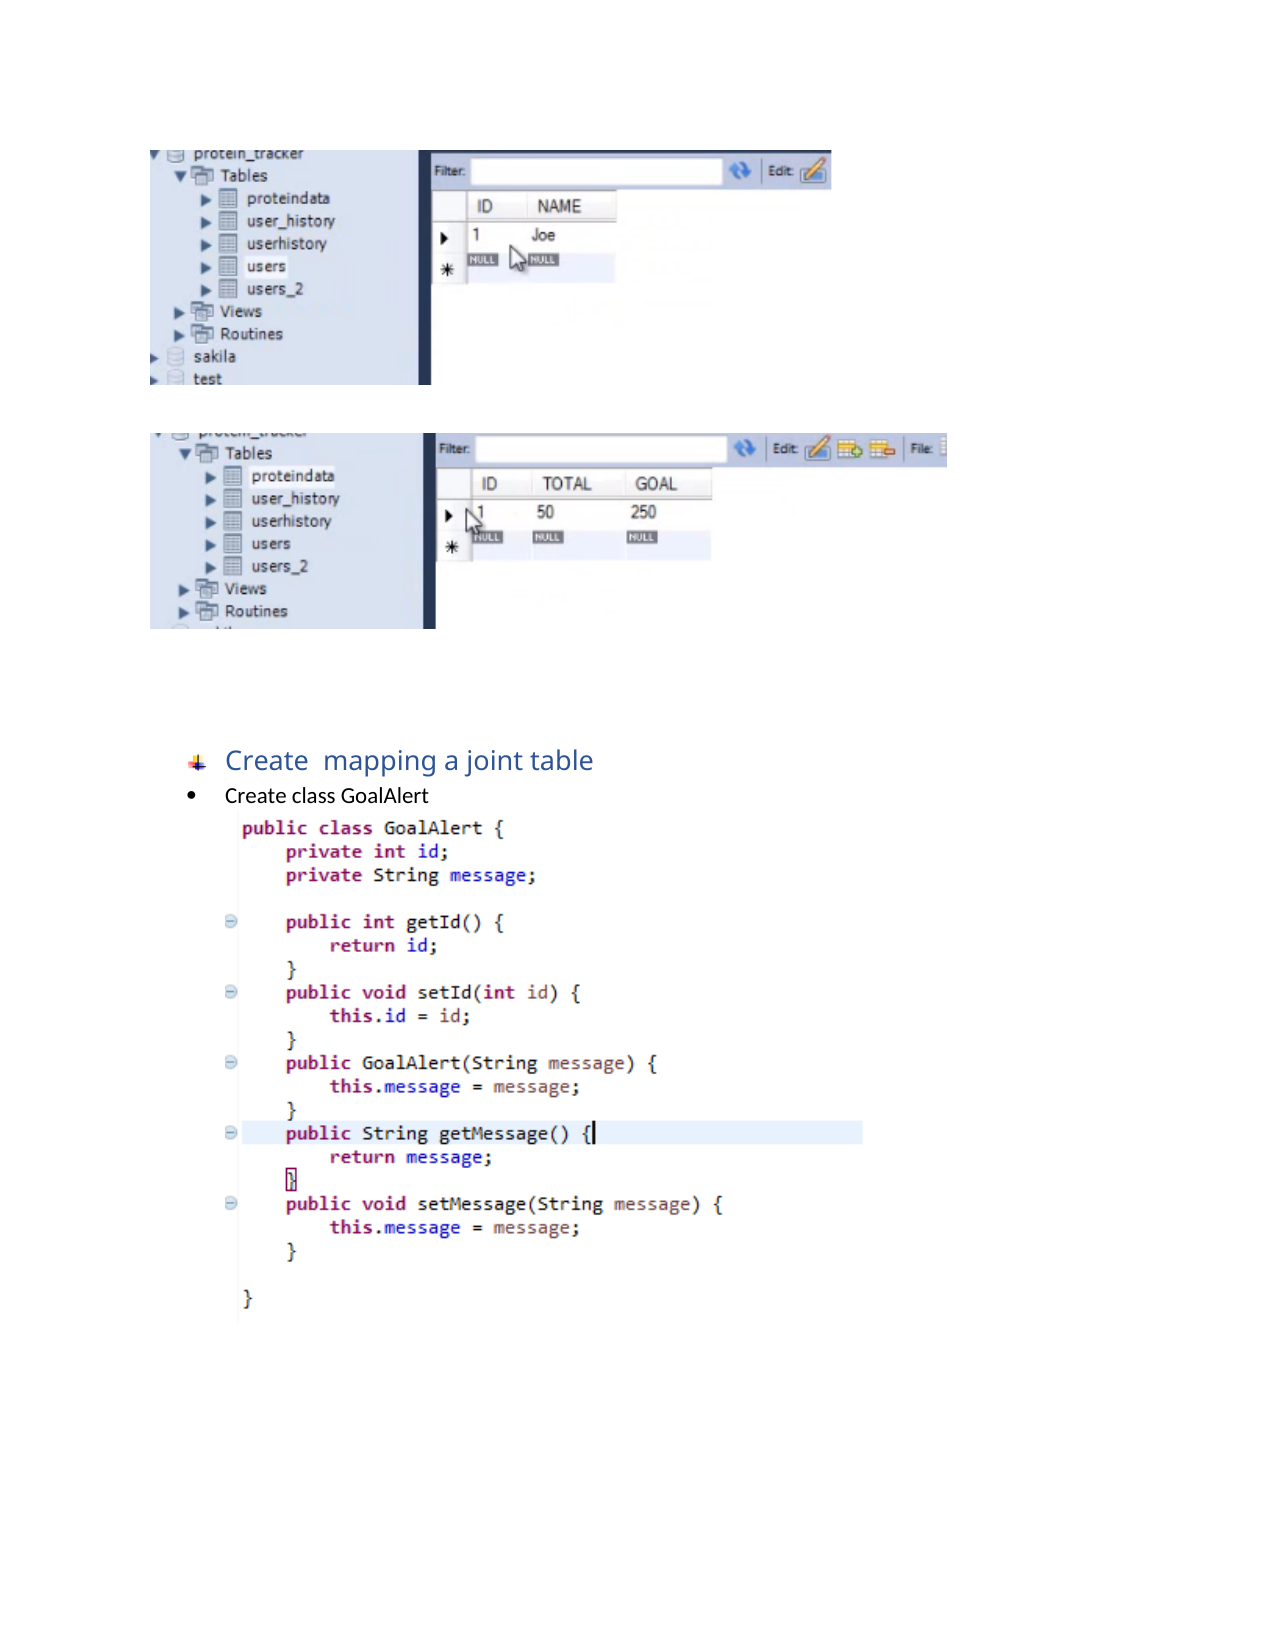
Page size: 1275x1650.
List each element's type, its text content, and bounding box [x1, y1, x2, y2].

subtitle Create mapping a joint table [187, 741, 1125, 778]
picture [150, 150, 832, 385]
list Create class GoalAlert [187, 781, 1125, 809]
picture [225, 811, 863, 1323]
picture [188, 753, 206, 771]
picture [150, 433, 947, 629]
